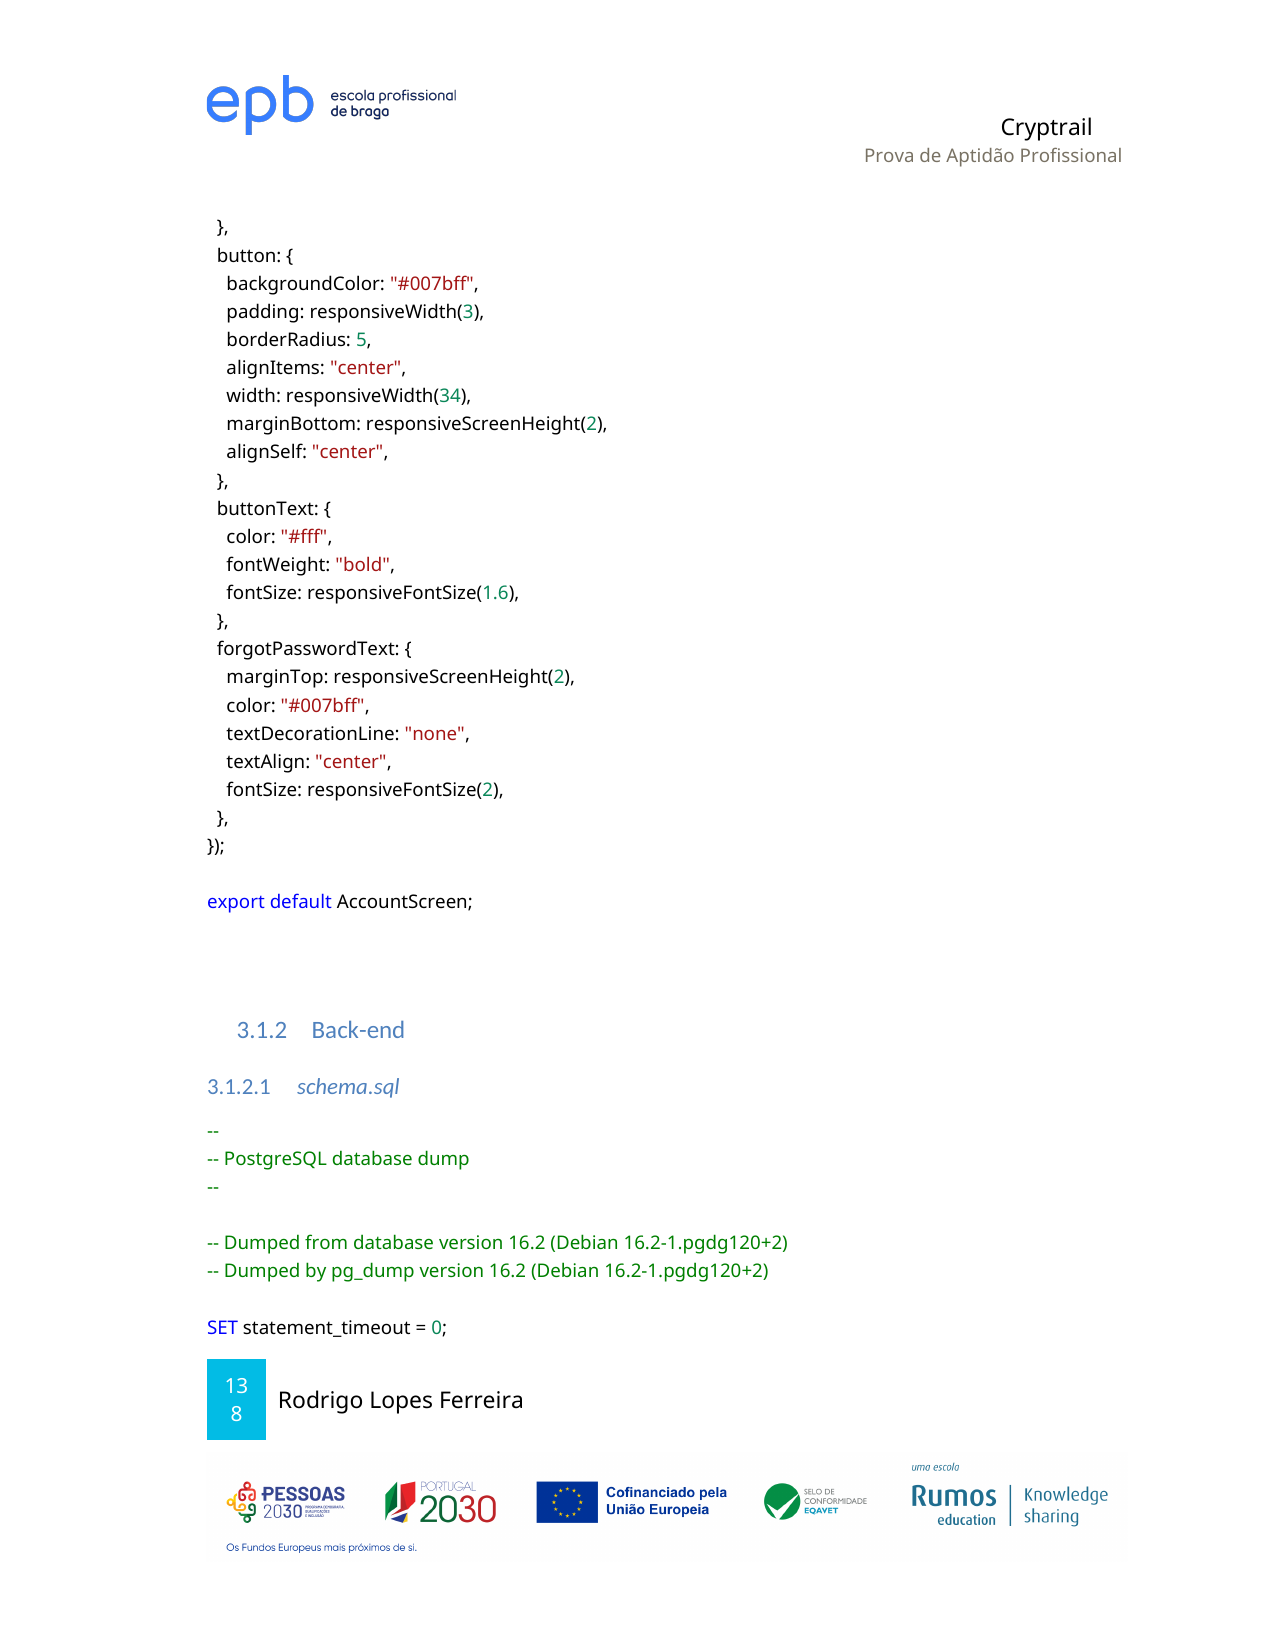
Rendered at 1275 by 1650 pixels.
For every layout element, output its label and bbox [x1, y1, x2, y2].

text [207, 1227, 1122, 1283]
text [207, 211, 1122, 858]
picture [206, 75, 456, 135]
picture [206, 1452, 1128, 1562]
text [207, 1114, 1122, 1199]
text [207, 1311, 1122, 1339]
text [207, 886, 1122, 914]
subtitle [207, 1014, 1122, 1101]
